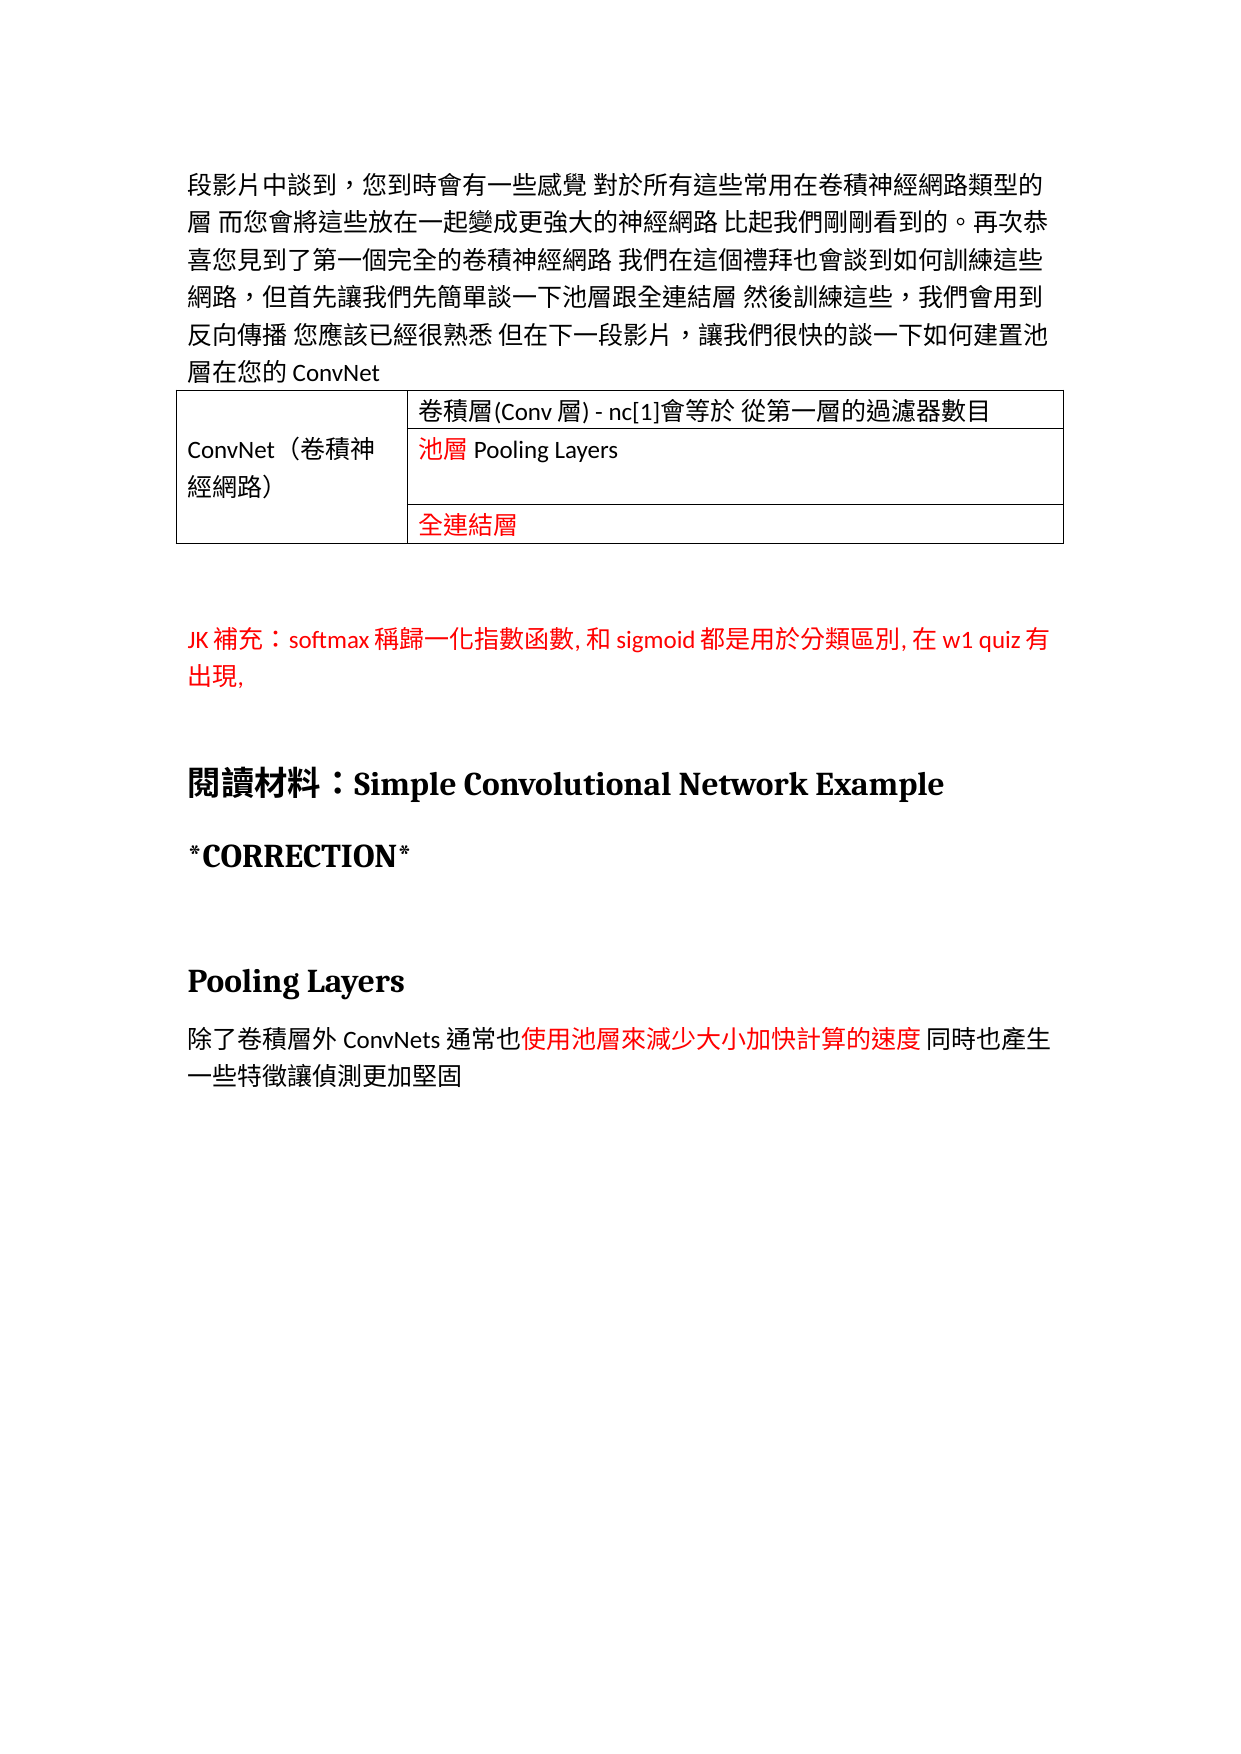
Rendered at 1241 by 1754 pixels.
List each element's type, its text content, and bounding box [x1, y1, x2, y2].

table_cell 全連結層 [408, 505, 1063, 543]
table_cell ConvNet（卷積神經網路） [177, 428, 407, 504]
text JK補充：softmax稱歸一化指數函數, 和sigmoid都是用於分類區別, 在w1 quiz有出現, [187, 619, 1053, 694]
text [187, 164, 1053, 389]
text 除了卷積層外 ConvNets 通常也使用池層來減少大小加快計算的速度 同時也產生一些特徵讓偵測更加堅固 [187, 1019, 1053, 1094]
table_header 卷積層(Conv層) - nc[1]會等於 從第一層的過濾器數目 [408, 391, 1063, 428]
subtitle Pooling Layers [187, 944, 1053, 1019]
subtitle 閱讀材料：Simple Convolutional Network Example *CORRECTION* [187, 744, 1053, 894]
table_cell 池層Pooling Layers [408, 429, 1063, 504]
table_cell [177, 504, 407, 543]
table_header [177, 391, 407, 428]
